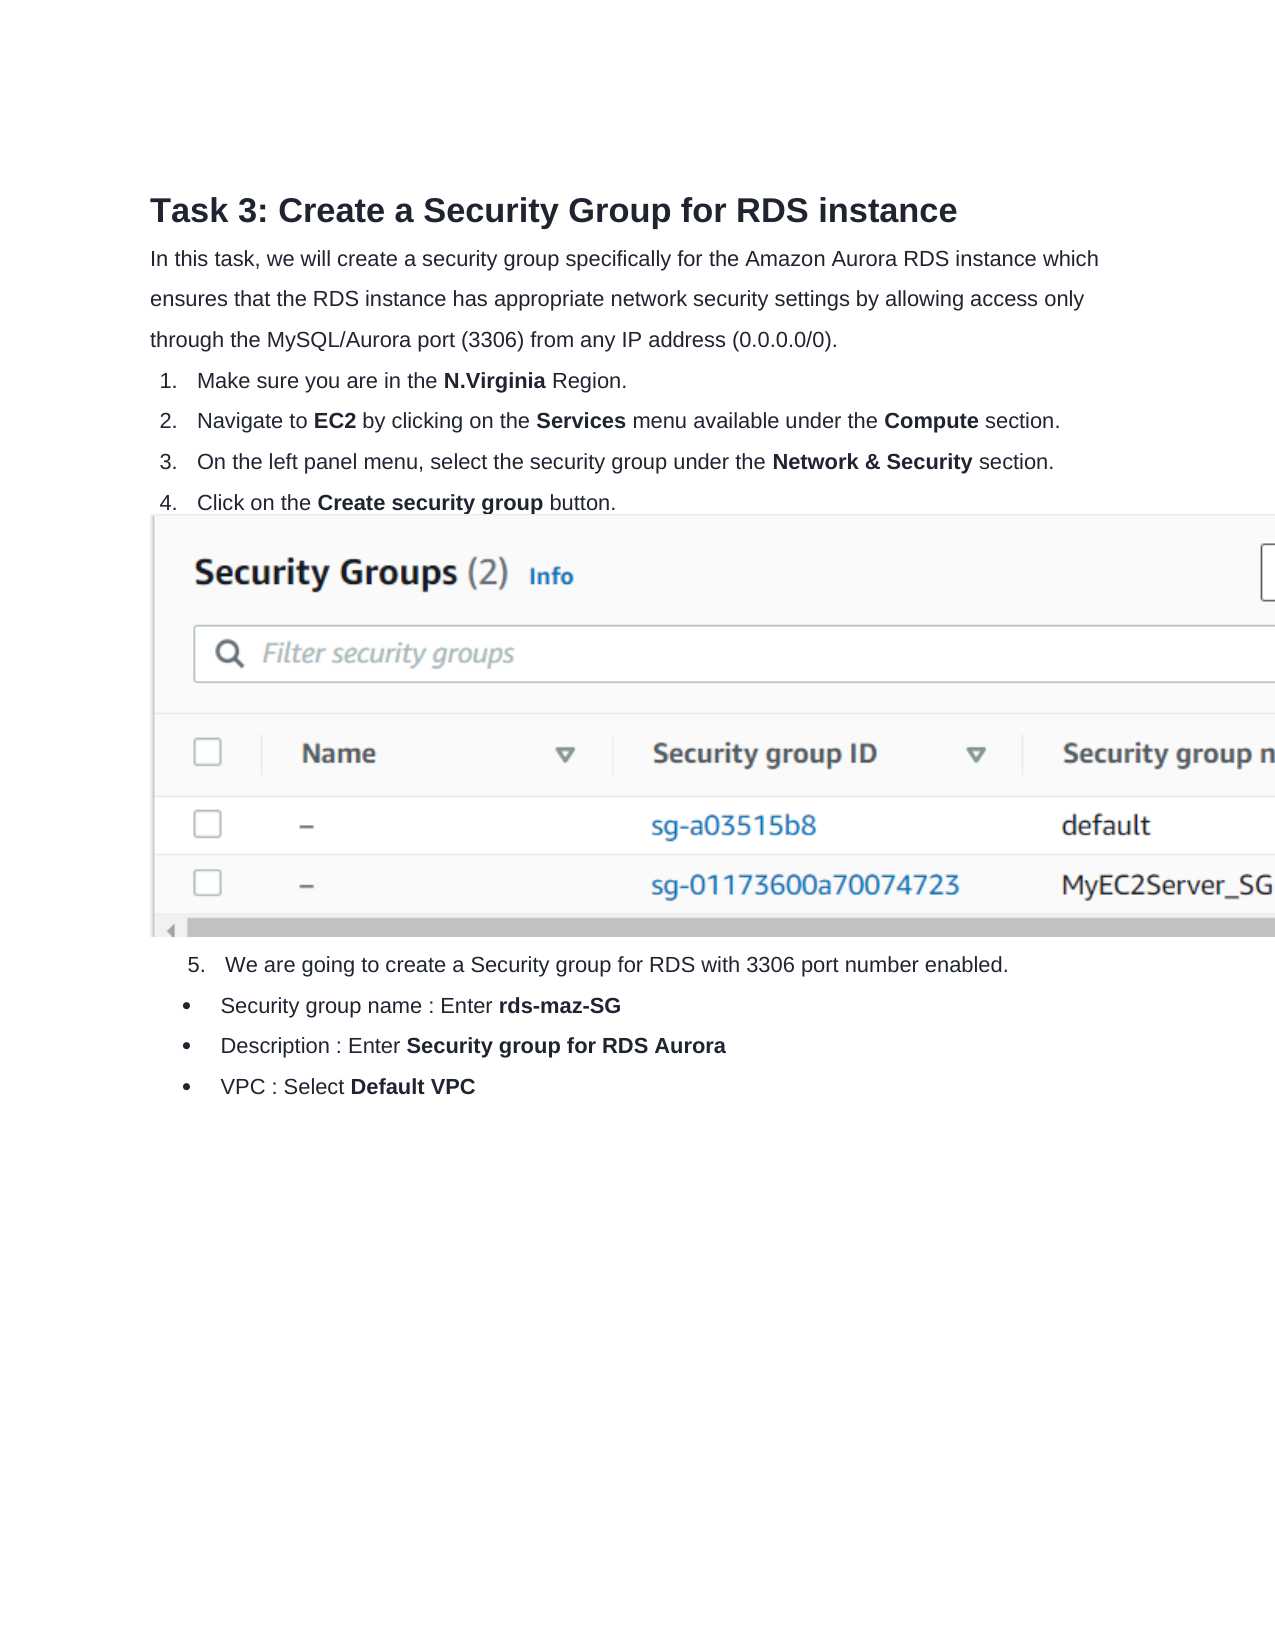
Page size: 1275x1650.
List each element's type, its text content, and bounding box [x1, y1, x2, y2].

list On the left panel menu, select the security group under the Network & Security section. [159, 433, 1078, 474]
text In this task, we will create a security group specifically for the Amazon Aurora RDS instance which ensures that the RDS instance has appropriate network security settings by allowing access only through the MySQL/Aurora port (3306) from any IP address (0.0.0.0/0). [150, 230, 1125, 352]
subtitle Task 3: Create a Security Group for RDS instance [150, 191, 1125, 230]
picture [150, 514, 1275, 937]
list We are going to create a Security group for RDS with 3306 port number enabled. [187, 937, 1078, 977]
list VPC : Select Default VPC [183, 1058, 1055, 1099]
list Description : Enter Security group for RDS Aurora [183, 1018, 1055, 1058]
list Navigate to EC2 by clicking on the Services menu available under the Compute section. [159, 393, 1078, 433]
list Click on the Create security group button. [159, 474, 1078, 514]
list Security group name : Enter rds-maz-SG [183, 977, 1055, 1018]
list Make sure you are in the N.Virginia Region. [159, 352, 1078, 393]
